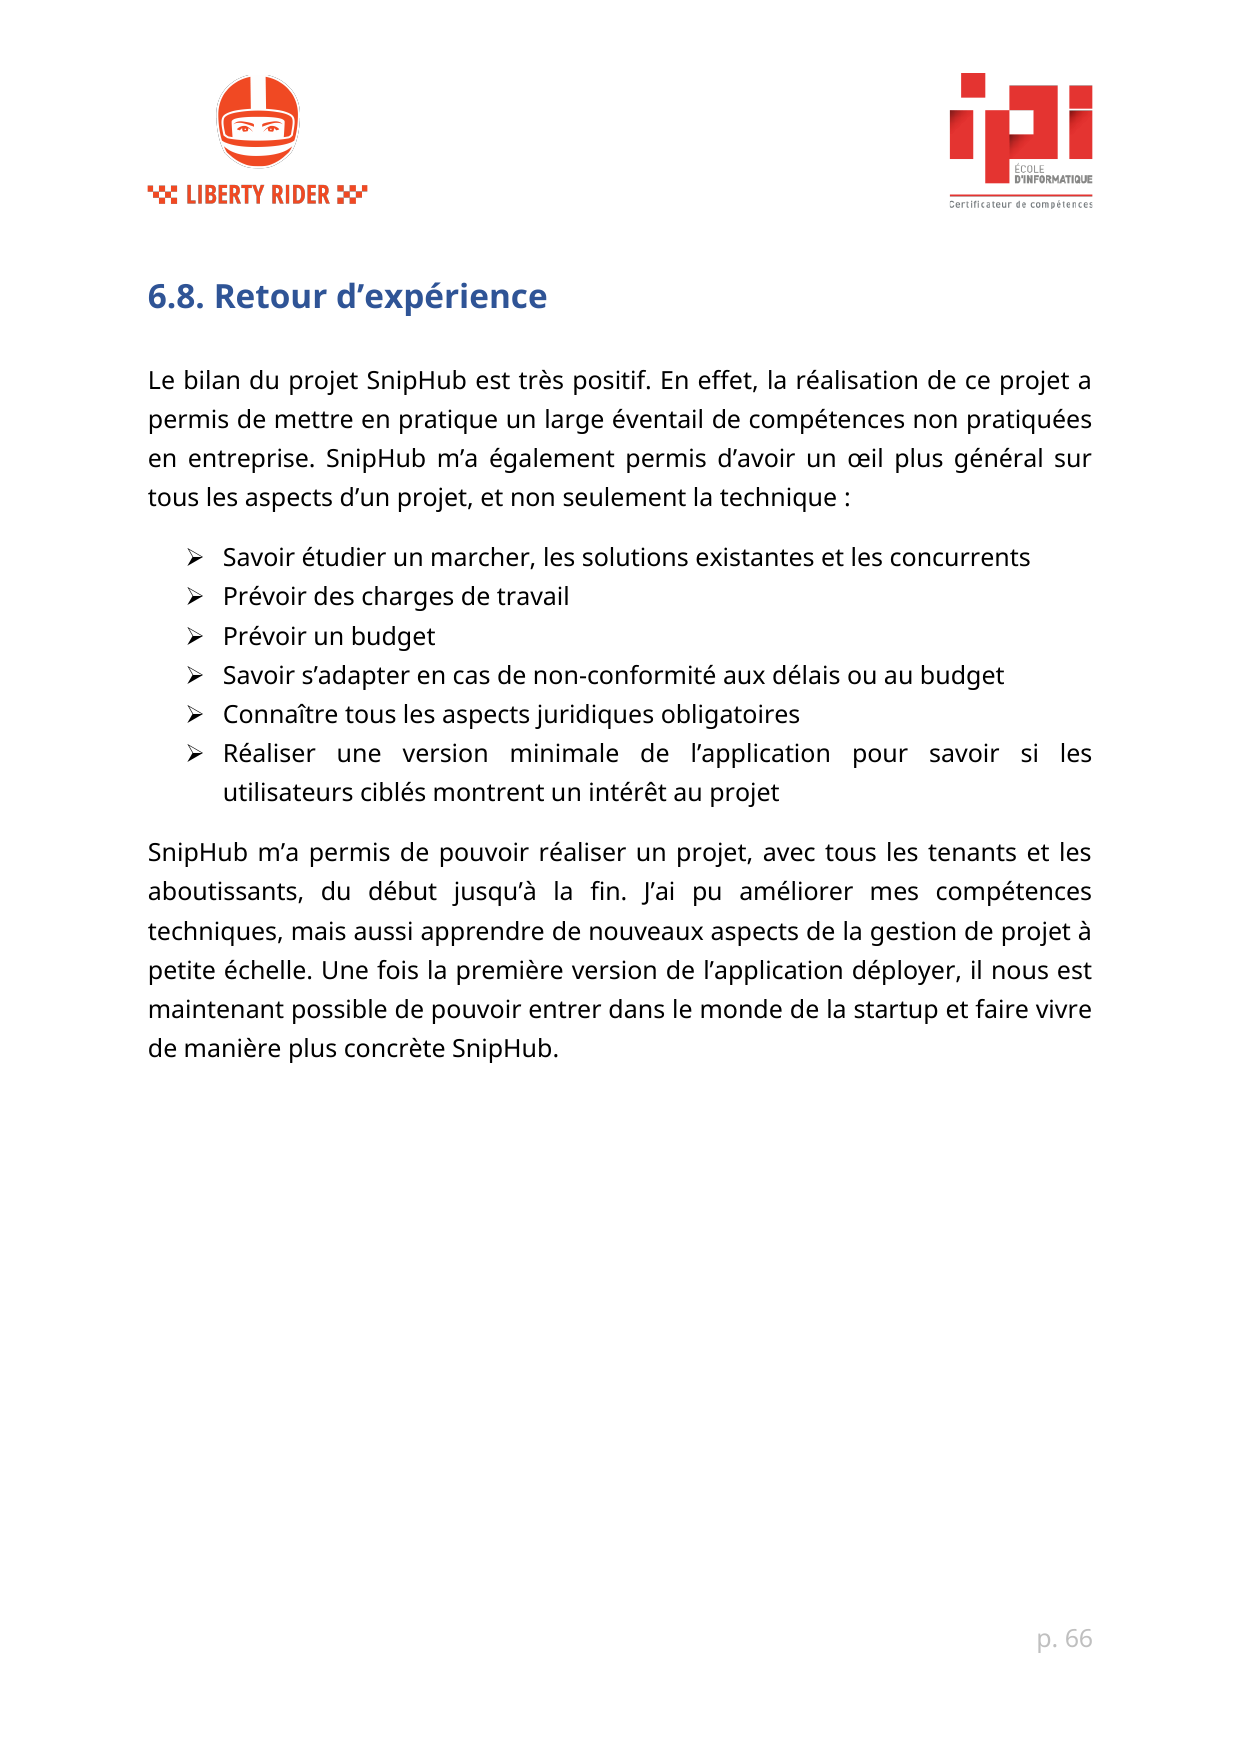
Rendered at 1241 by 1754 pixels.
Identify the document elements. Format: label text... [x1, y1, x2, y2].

list Prévoir des charges de travail [185, 579, 1093, 613]
list Connaître tous les aspects juridiques obligatoires [185, 697, 1093, 731]
text Le bilan du projet SnipHub est très positif. En effet, la réalisation de ce projet a permis de mettre en pratique un large éventail de compétences non pratiquées en entreprise. SnipHub m’a également permis d’avoir un œil plus général sur tous les aspects d’un projet, et non seulement la technique : [148, 362, 1093, 514]
text SnipHub m’a permis de pouvoir réaliser un projet, avec tous les tenants et les aboutissants, du début jusqu’à la fin. J’ai pu améliorer mes compétences techniques, mais aussi apprendre de nouveaux aspects de la gestion de projet à petite échelle. Une fois la première version de l’application déployer, il nous est maintenant possible de pouvoir entrer dans le monde de la startup et faire vivre de manière plus concrète SnipHub. [148, 835, 1093, 1065]
list Prévoir un budget [185, 618, 1093, 652]
list Savoir étudier un marcher, les solutions existantes et les concurrents [185, 540, 1093, 574]
list Savoir s’adapter en cas de non-conformité aux délais ou au budget [185, 657, 1093, 691]
picture [147, 75, 368, 209]
picture [949, 73, 1093, 209]
list Réaliser une version minimale de l’application pour savoir si les utilisateurs ciblés montrent un intérêt au projet [185, 736, 1093, 809]
subtitle Retour d’expérience [148, 273, 1093, 318]
